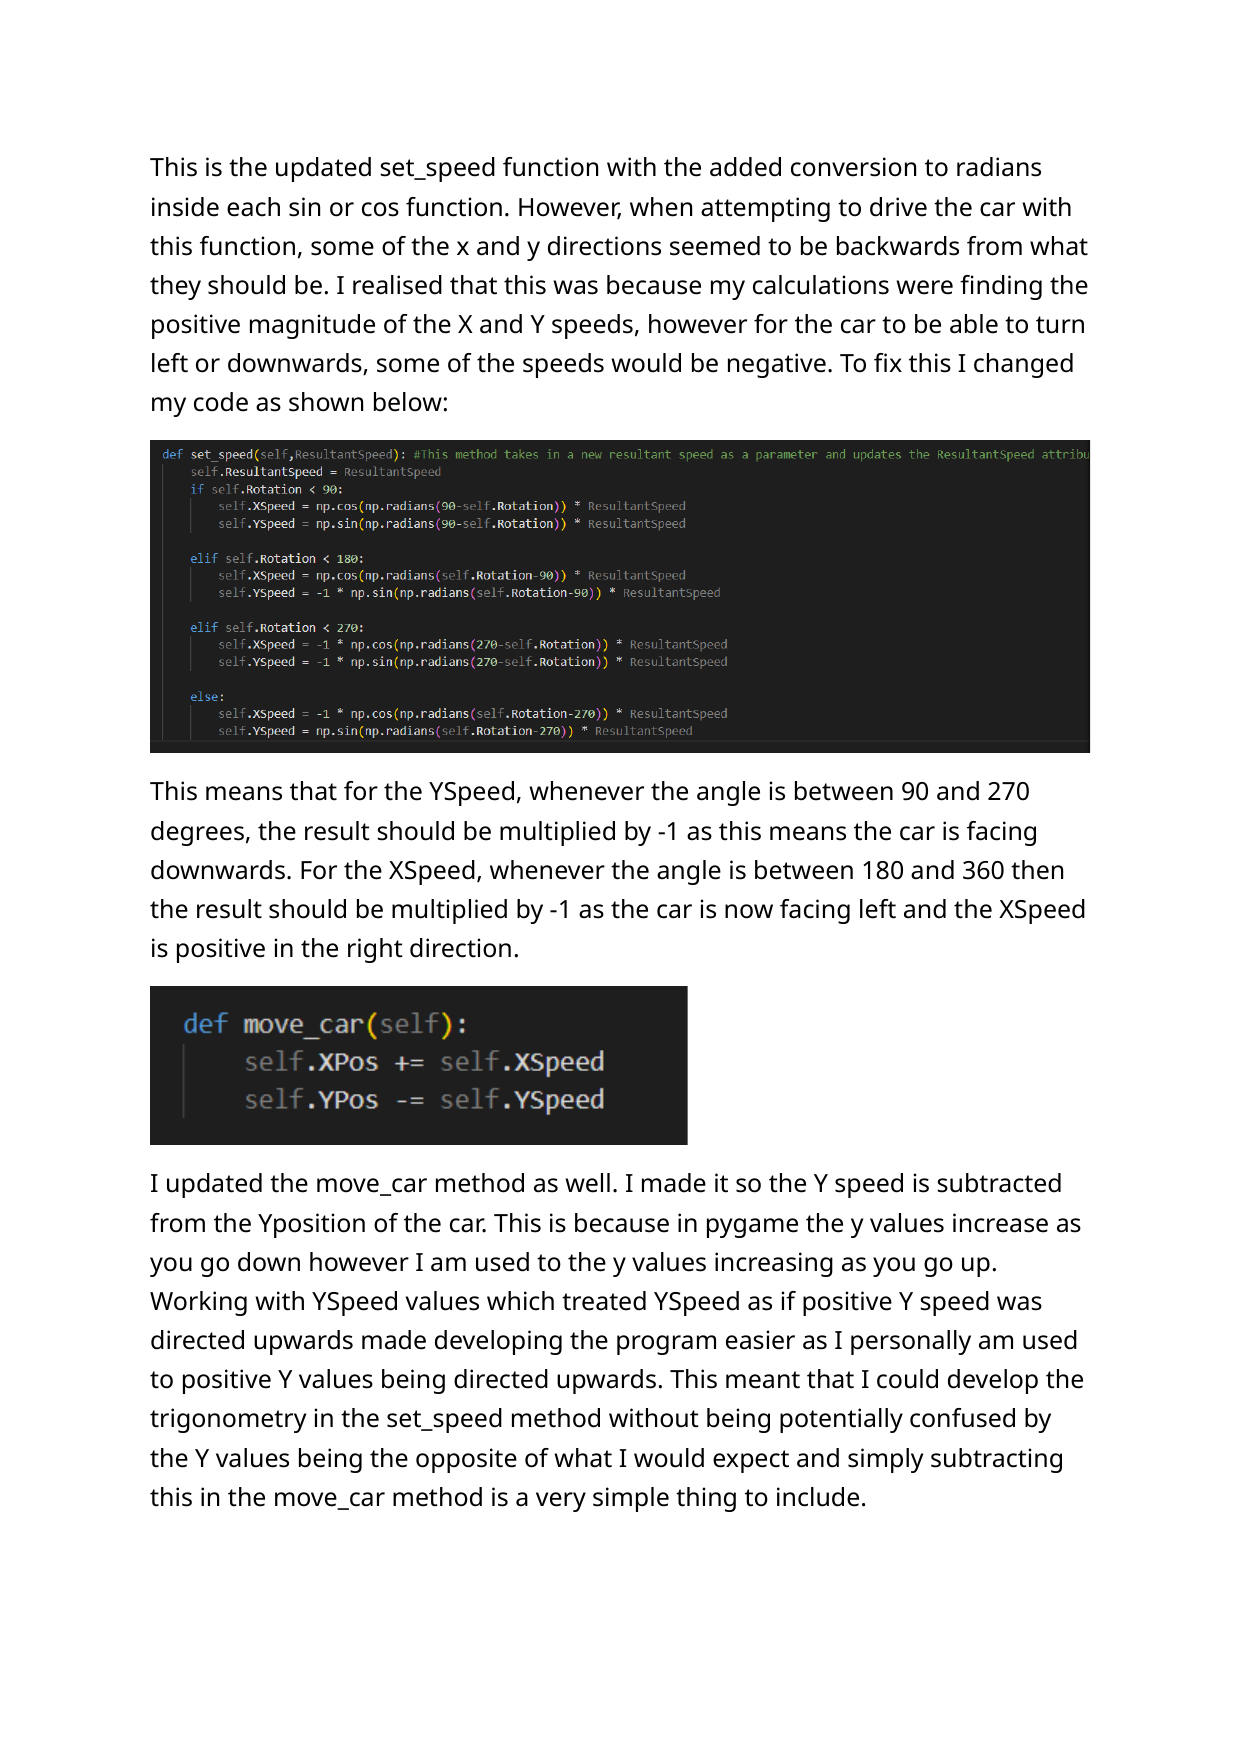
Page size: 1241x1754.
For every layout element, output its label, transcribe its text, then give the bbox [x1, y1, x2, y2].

text This means that for the YSpeed, whenever the angle is between 90 and 270 degrees, the result should be multiplied by -1 as this means the car is facing downwards. For the XSpeed, whenever the angle is between 180 and 360 then the result should be multiplied by -1 as the car is now facing left and the XSpeed is positive in the right direction. [150, 774, 1090, 965]
picture [150, 440, 1091, 753]
text I updated the move_car method as well. I made it so the Y speed is subtracted from the Yposition of the car. This is because in pygame the y values increase as you go down however I am used to the y values increasing as you go up. Working with YSpeed values which treated YSpeed as if positive Y speed was directed upwards made developing the program easier as I personally am used to positive Y values being directed upwards. This meant that I could develop the trigonometry in the set_speed method without being potentially confused by the Y values being the opposite of what I would expect and simply subtracting this in the move_car method is a very simple thing to include. [150, 1166, 1090, 1513]
picture [150, 986, 688, 1145]
text This is the updated set_speed function with the added conversion to radians inside each sin or cos function. However, when attempting to drive the car with this function, some of the x and y directions seemed to be backwards from what they should be. I realised that this was because my calculations were finding the positive magnitude of the X and Y speeds, however for the car to be able to turn left or downwards, some of the speeds would be negative. To fix this I changed my code as shown below: [150, 150, 1090, 419]
